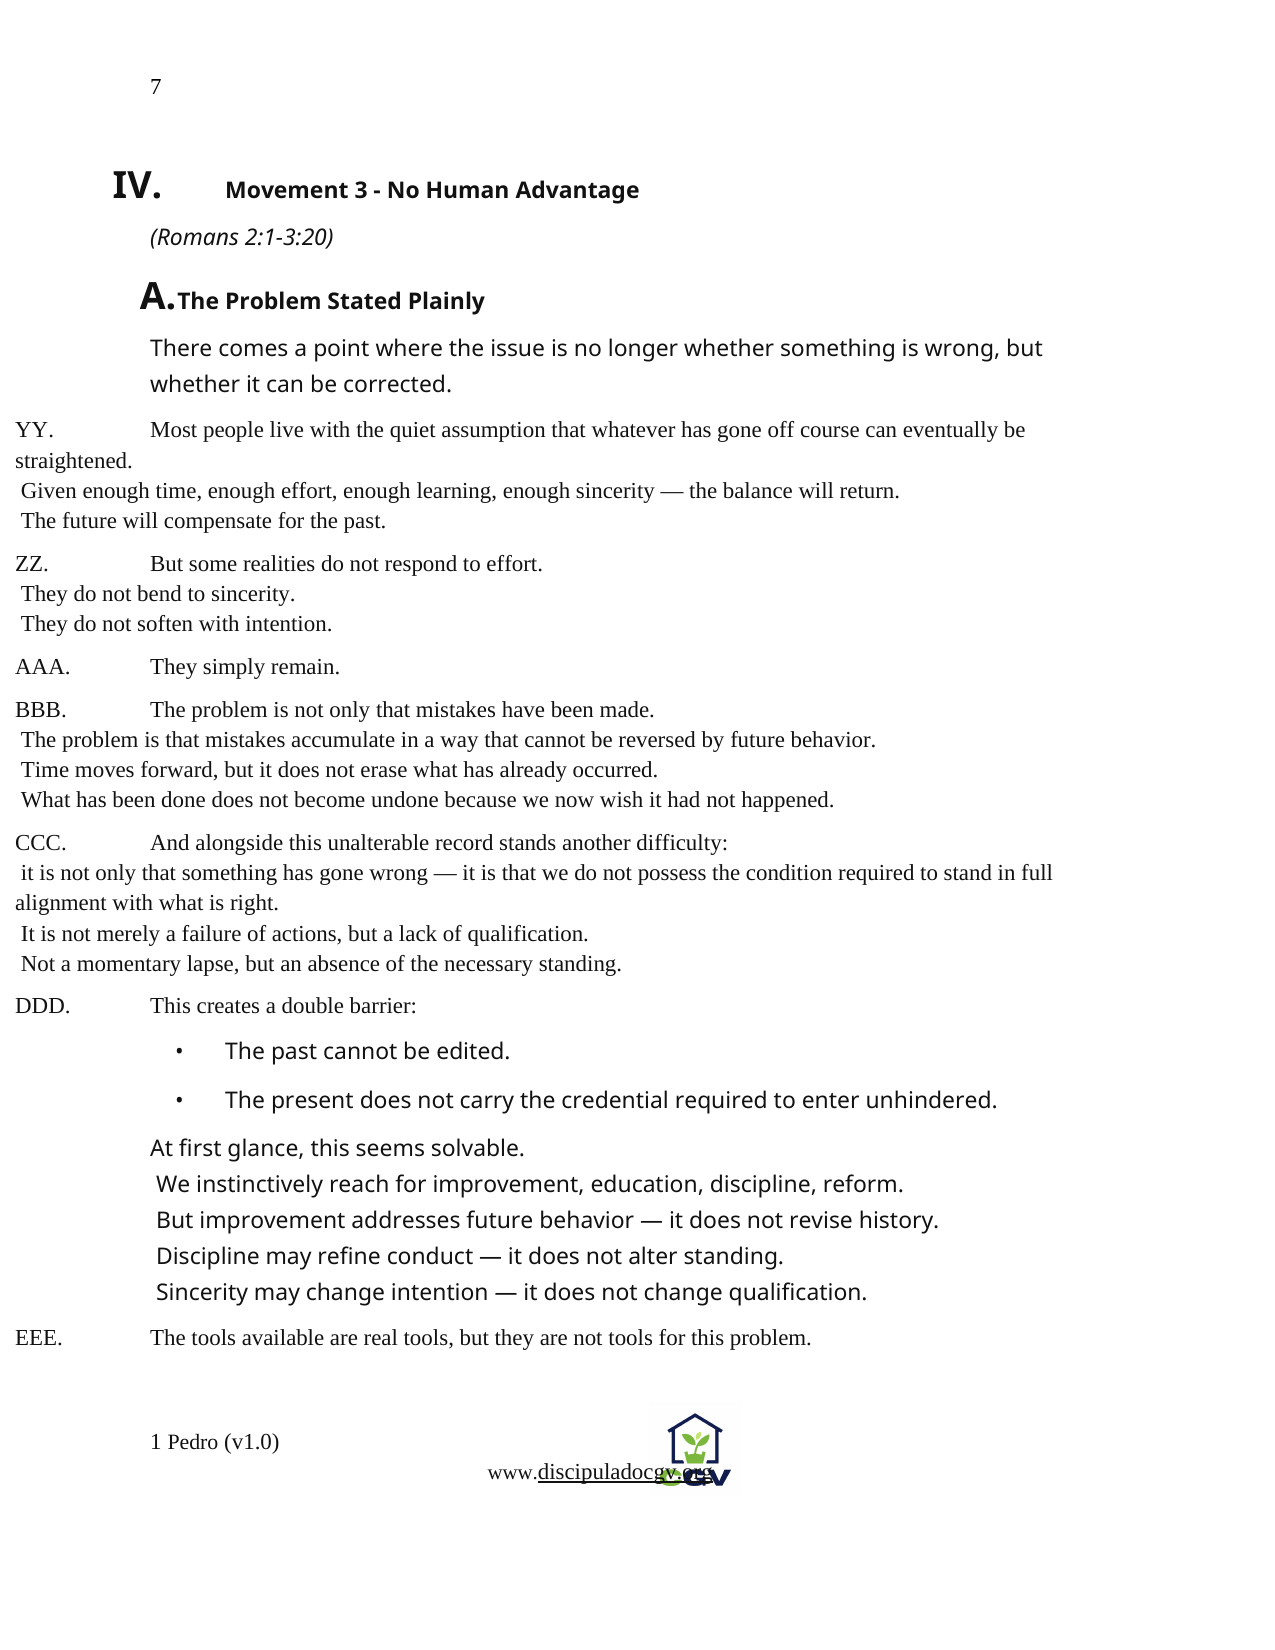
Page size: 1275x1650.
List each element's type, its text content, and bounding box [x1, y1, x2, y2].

text Most people live with the quiet assumption that whatever has gone off course can eventually be straightened. Given enough time, enough effort, enough learning, enough sincerity — the balance will return. The future will compensate for the past. [15, 417, 1125, 533]
picture [648, 1402, 742, 1495]
subtitle The Problem Stated Plainly [139, 269, 1125, 320]
text (Romans 2:1-3:20) [150, 221, 1125, 252]
text This creates a double barrier: [15, 993, 1125, 1019]
subtitle Movement 3 - No Human Advantage [112, 158, 1125, 209]
list The past cannot be edited. [175, 1035, 1125, 1067]
list The present does not carry the credential required to enter unhindered. [175, 1084, 1125, 1115]
text The tools available are real tools, but they are not tools for this problem. [15, 1324, 1125, 1351]
text They simply remain. [15, 653, 1125, 679]
text And alongside this unalterable record stands another difficulty: it is not only that something has gone wrong — it is that we do not possess the condition required to stand in full alignment with what is right. It is not merely a failure of actions, but a lack of qualification. Not a momentary lapse, but an absence of the necessary standing. [15, 829, 1125, 976]
text But some realities do not respond to effort. They do not bend to sincerity. They do not soften with intention. [15, 550, 1125, 637]
text The problem is not only that mistakes have been made. The problem is that mistakes accumulate in a way that cannot be reversed by future behavior. Time moves forward, but it does not erase what has already occurred. What has been done does not become undone because we now wish it had not happened. [15, 696, 1125, 813]
text There comes a point where the issue is no longer whether something is wrong, but whether it can be corrected. [150, 332, 1125, 399]
text At first glance, this seems solvable. We instinctively reach for improvement, education, discipline, reform. But improvement addresses future behavior — it does not revise history. Discipline may refine conduct — it does not alter standing. Sincerity may change intention — it does not change qualification. [150, 1132, 1125, 1307]
